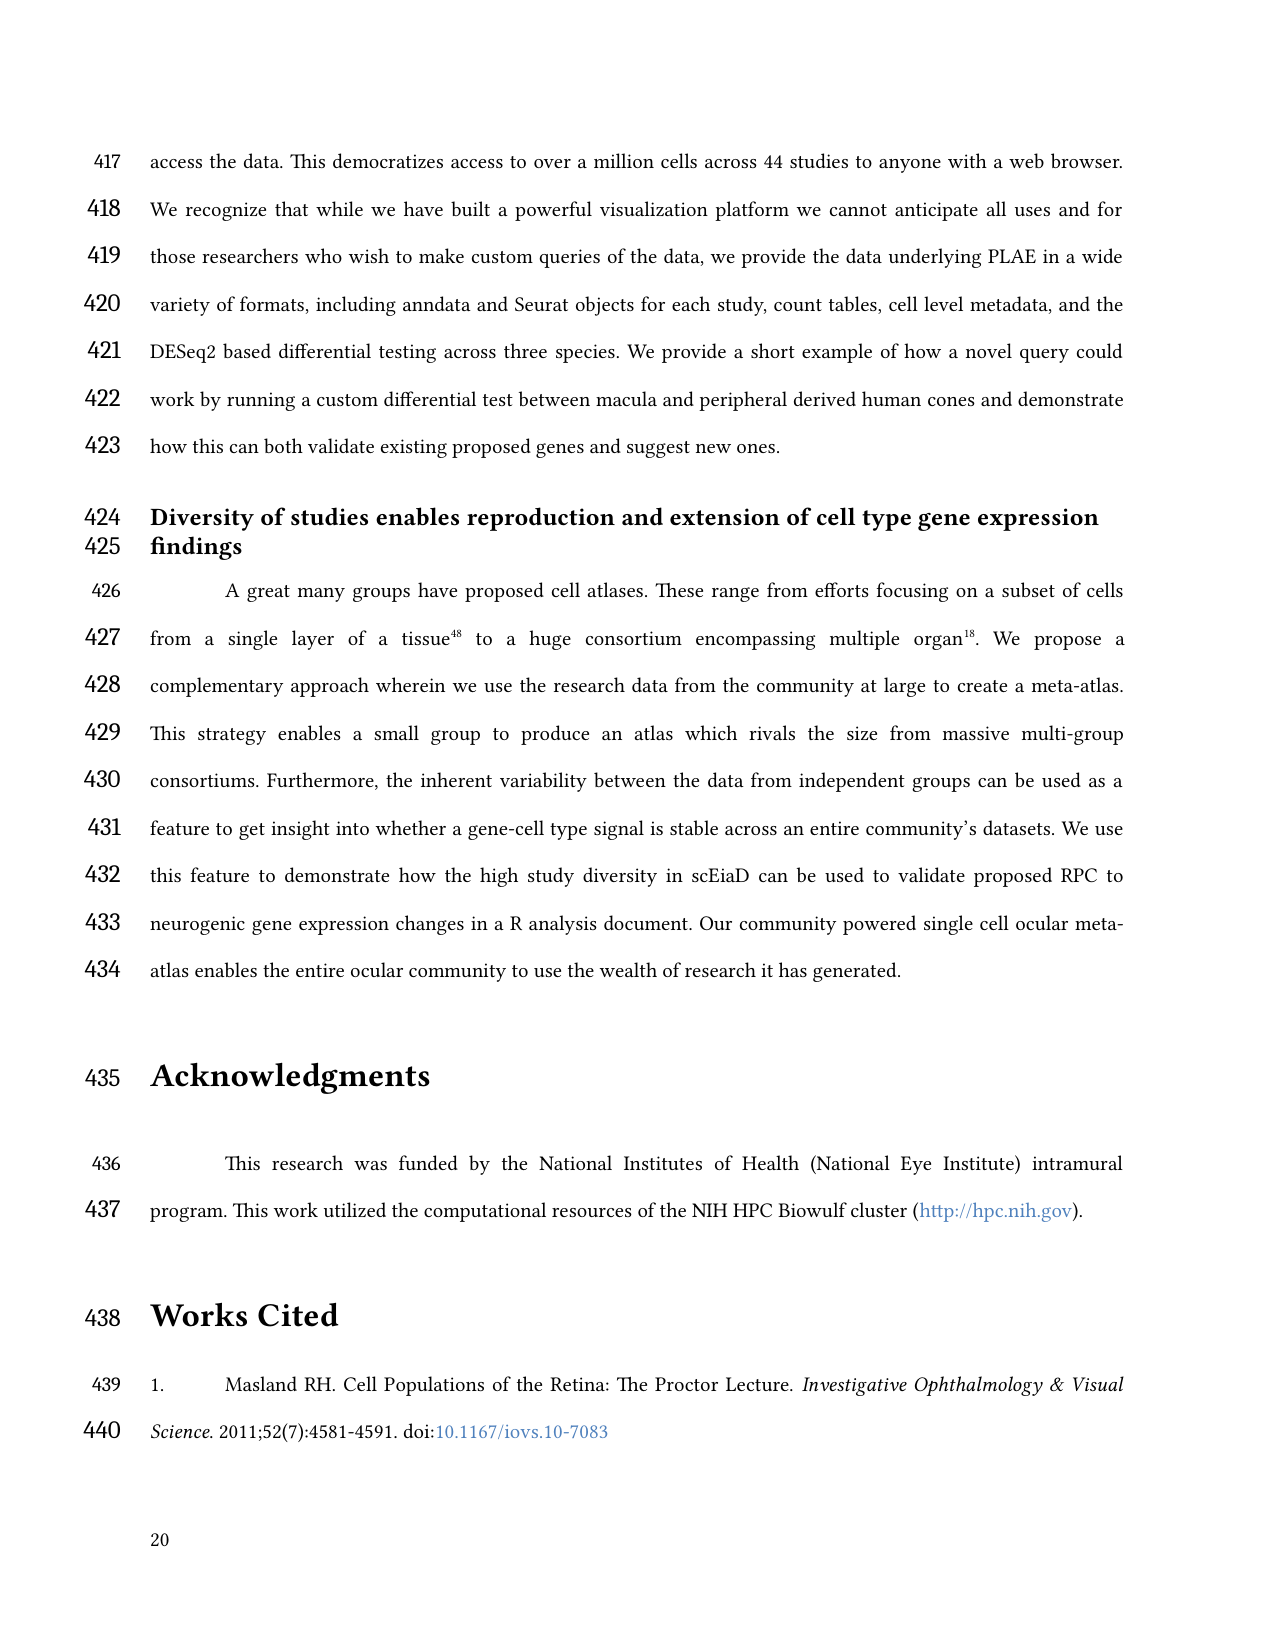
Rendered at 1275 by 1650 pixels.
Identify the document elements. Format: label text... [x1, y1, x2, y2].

subtitle Acknowledgments [150, 1057, 1125, 1095]
text 1. Masland RH. Cell Populations of the Retina: The Proctor Lecture. Investigative Ophthalmology & Visual Science. 2011;52(7):4581-4591. doi:10.1167/iovs.10-7083 [150, 1372, 1125, 1444]
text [150, 150, 1125, 459]
subtitle Works Cited [150, 1296, 1125, 1334]
subtitle Diversity of studies enables reproduction and extension of cell type gene expression findings [150, 503, 1125, 560]
text A great many groups have proposed cell atlases. These range from efforts focusing on a subset of cells from a single layer of a tissue48 to a huge consortium encompassing multiple organ18. We propose a complementary approach wherein we use the research data from the community at large to create a meta-atlas. This strategy enables a small group to produce an atlas which rivals the size from massive multi-group consortiums. Furthermore, the inherent variability between the data from independent groups can be used as a feature to get insight into whether a gene-cell type signal is stable across an entire community’s datasets. We use this feature to demonstrate how the high study diversity in scEiaD can be used to validate proposed RPC to neurogenic gene expression changes in a R analysis document. Our community powered single cell ocular meta-atlas enables the entire ocular community to use the wealth of research it has generated. [150, 579, 1125, 983]
text This research was funded by the National Institutes of Health (National Eye Institute) intramural program. This work utilized the computational resources of the NIH HPC Biowulf cluster (http://hpc.nih.gov). [150, 1151, 1125, 1223]
